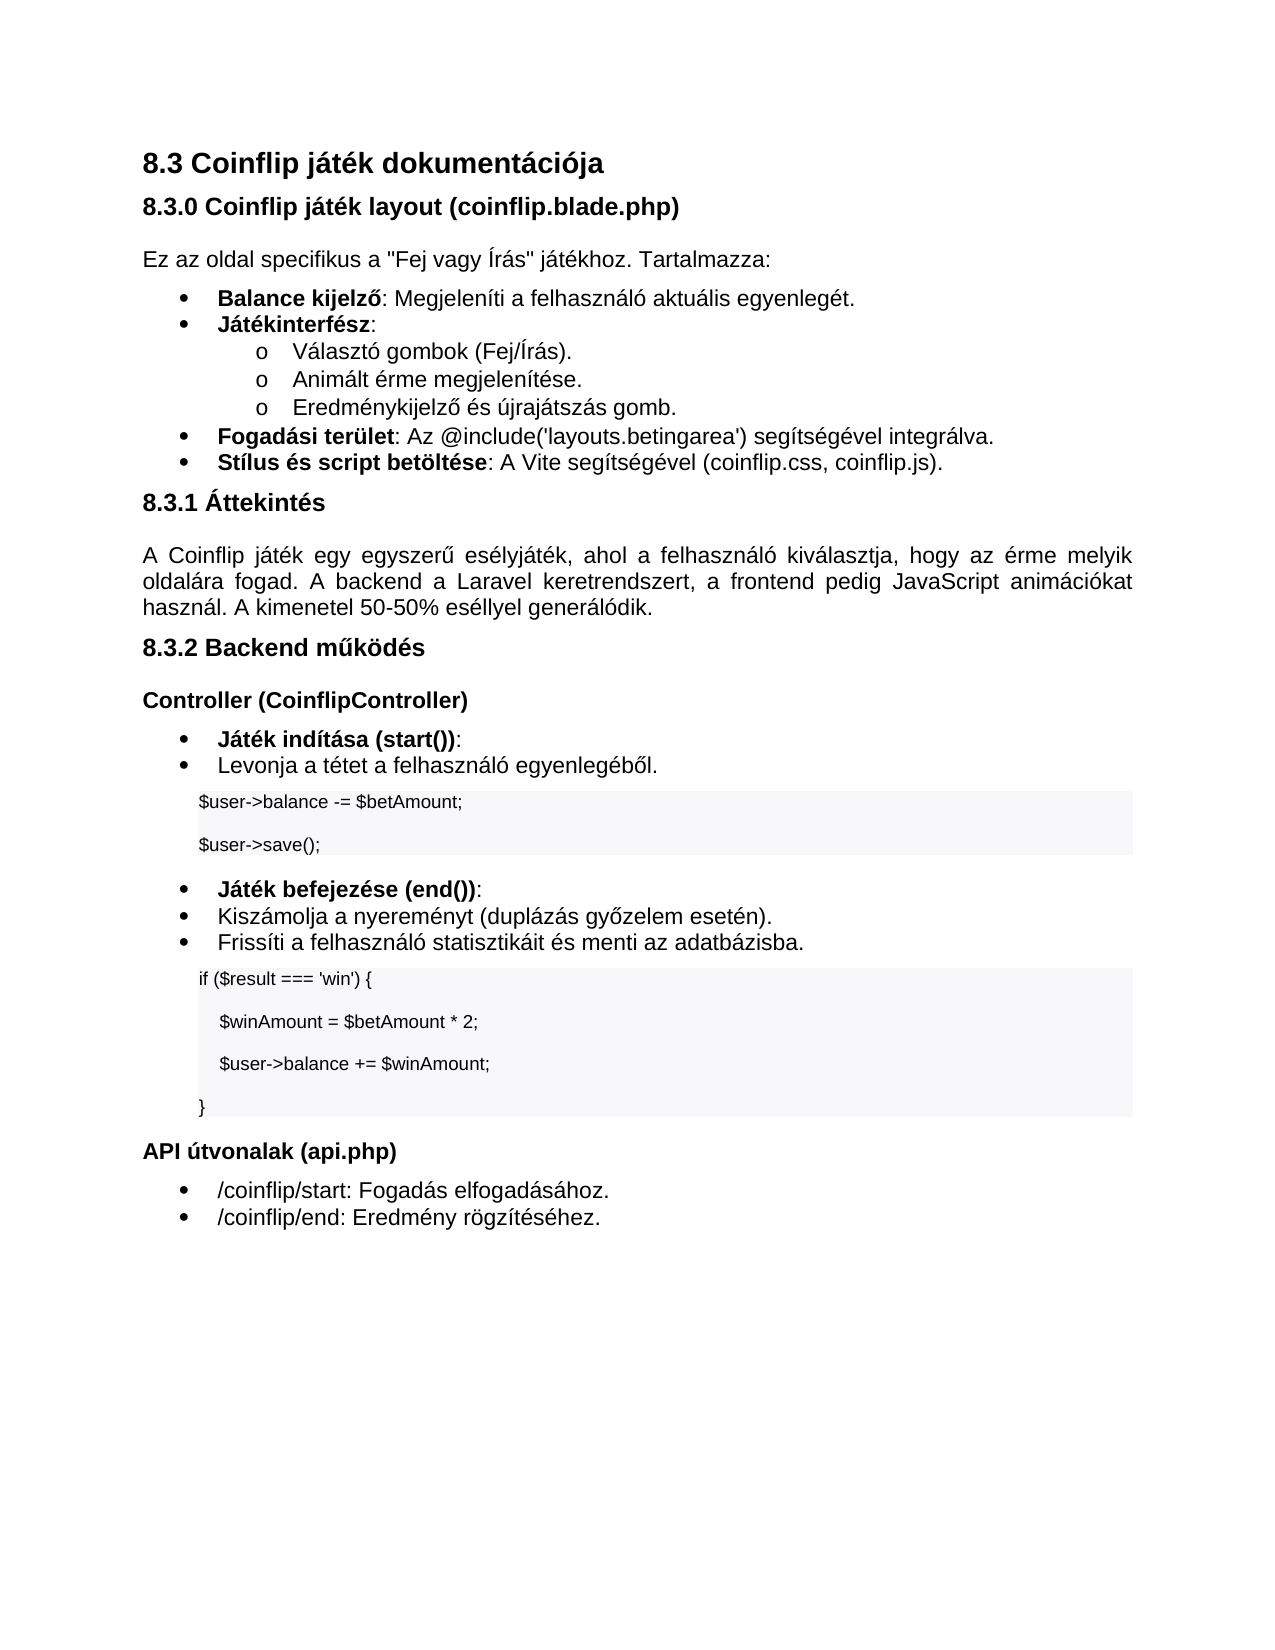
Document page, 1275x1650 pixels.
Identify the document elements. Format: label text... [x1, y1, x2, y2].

list Kiszámolja a nyereményt (duplázás győzelem esetén). [180, 903, 1133, 929]
subtitle 8.3.1 Áttekintés [142, 488, 1133, 517]
text API útvonalak (api.php) [142, 1138, 1133, 1164]
list Fogadási terület: Az @include('layouts.betingarea') segítségével integrálva. [180, 423, 1133, 449]
list Levonja a tétet a felhasználó egyenlegéből. [180, 752, 1133, 778]
list Játékinterfész: [180, 311, 1133, 338]
list Balance kijelző: Megjeleníti a felhasználó aktuális egyenlegét. [180, 285, 1133, 311]
text $user->save(); [198, 834, 1133, 855]
text $user->balance -= $betAmount; [198, 791, 1133, 813]
subtitle 8.3 Coinflip játék dokumentációja [142, 146, 1133, 180]
list Játék befejezése (end()): [180, 876, 1133, 903]
subtitle 8.3.2 Backend működés [142, 633, 1133, 662]
list Animált érme megjelenítése. [255, 366, 1133, 394]
list Stílus és script betöltése: A Vite segítségével (coinflip.css, coinflip.js). [180, 449, 1133, 475]
list /coinflip/start: Fogadás elfogadásához. [180, 1177, 1133, 1203]
text } [198, 1096, 1133, 1117]
list Választó gombok (Fej/Írás). [255, 338, 1133, 366]
subtitle 8.3.0 Coinflip játék layout (coinflip.blade.php) [142, 192, 1133, 221]
list /coinflip/end: Eredmény rögzítéséhez. [180, 1203, 1133, 1230]
text A Coinflip játék egy egyszerű esélyjáték, ahol a felhasználó kiválasztja, hogy az érme melyik oldalára fogad. A backend a Laravel keretrendszert, a frontend pedig JavaScript animációkat használ. A kimenetel 50-50% eséllyel generálódik. [142, 542, 1133, 621]
text Ez az oldal specifikus a "Fej vagy Írás" játékhoz. Tartalmazza: [142, 246, 1133, 272]
text $winAmount = $betAmount * 2; [198, 1010, 1133, 1032]
text Controller (CoinflipController) [142, 687, 1133, 713]
text if ($result === 'win') { [198, 968, 1133, 989]
text $user->balance += $winAmount; [198, 1053, 1133, 1074]
list Frissíti a felhasználó statisztikáit és menti az adatbázisba. [180, 929, 1133, 955]
list Eredménykijelző és újrajátszás gomb. [255, 394, 1133, 423]
list Játék indítása (start()): [180, 726, 1133, 752]
